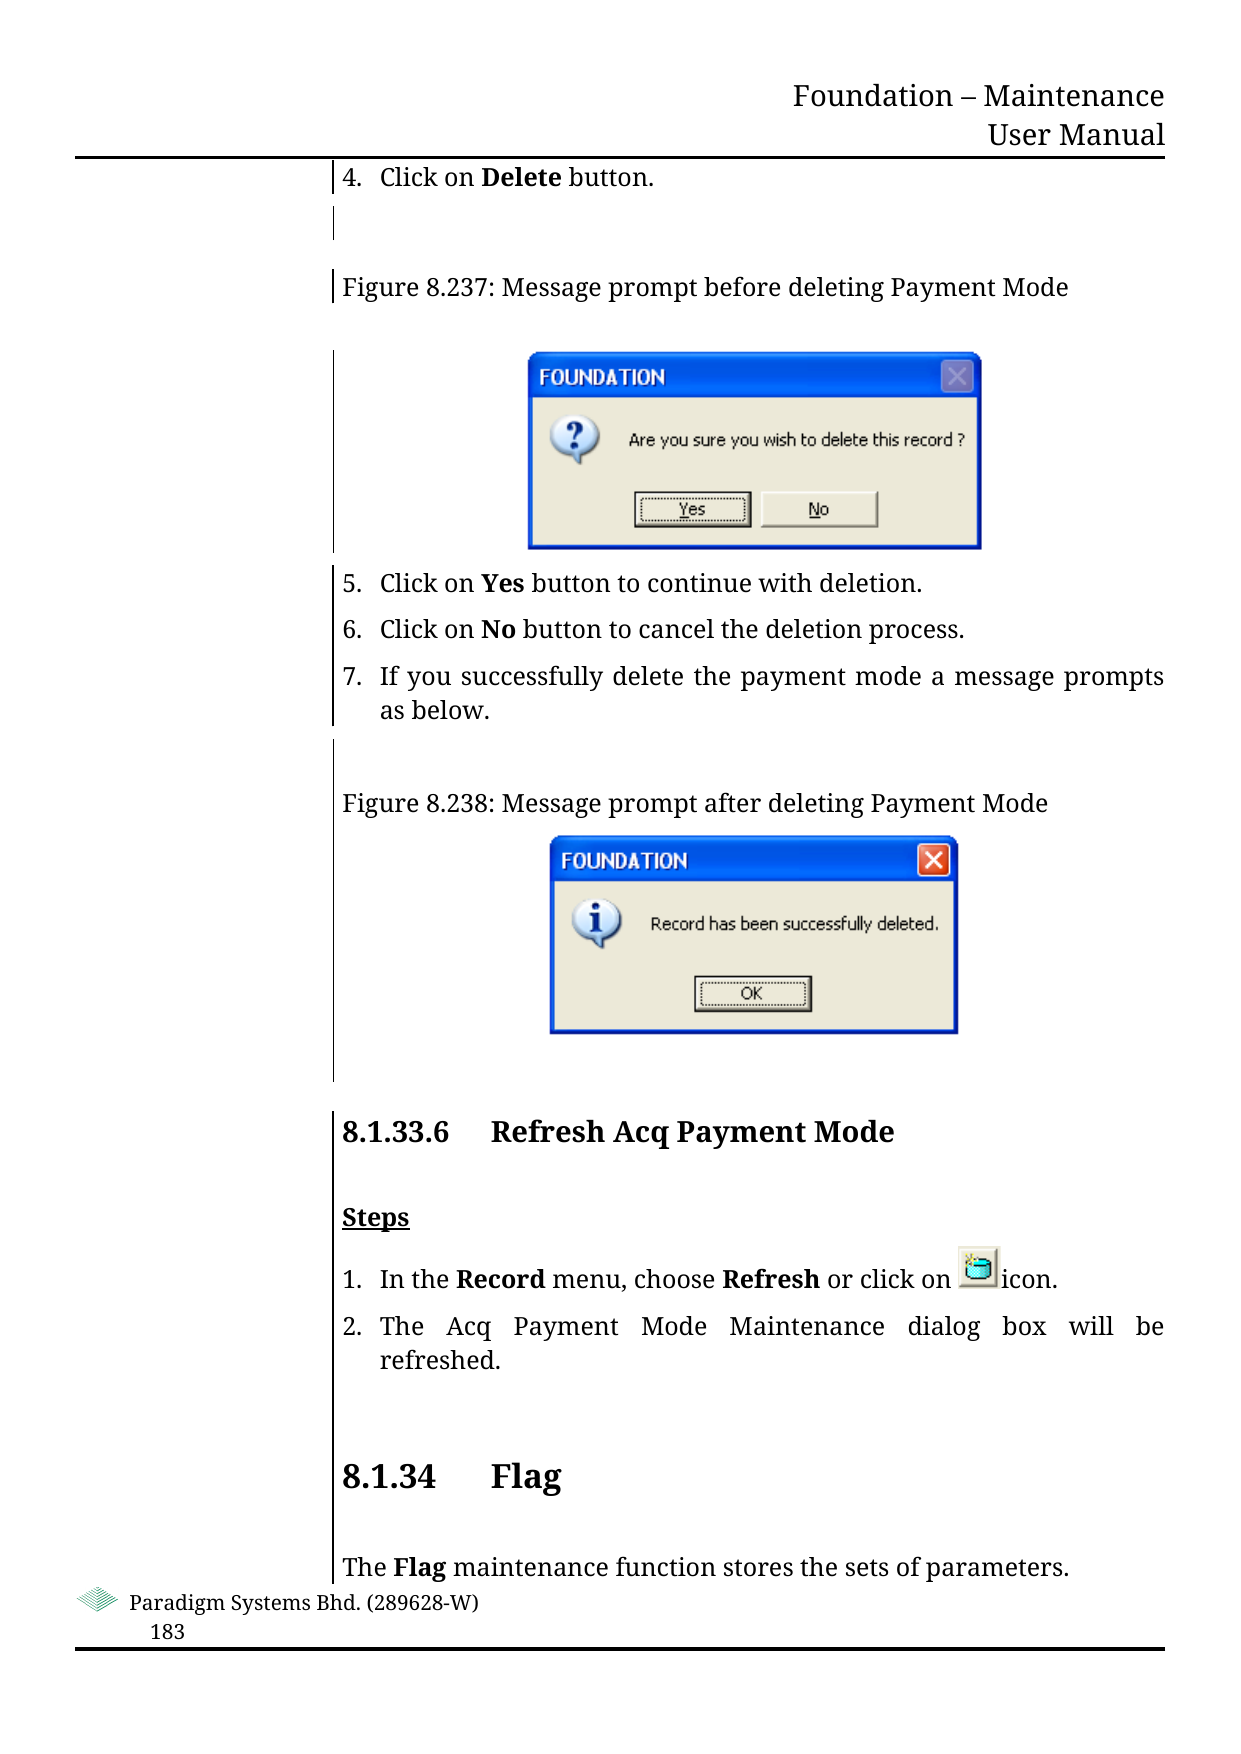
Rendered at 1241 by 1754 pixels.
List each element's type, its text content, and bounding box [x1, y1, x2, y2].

picture [522, 349, 985, 553]
text Figure 8.237: Message prompt before deleting Payment Mode [334, 269, 1165, 303]
picture [547, 832, 960, 1036]
list Figure 8.238: Message prompt after deleting Payment Mode [334, 786, 1165, 819]
picture [958, 1246, 1001, 1289]
list If you successfully delete the payment mode a message prompts as below. [334, 658, 1165, 726]
text Steps [334, 1199, 1165, 1234]
text The Flag maintenance function stores the sets of parameters. [334, 1550, 1165, 1584]
picture [75, 1587, 119, 1612]
subtitle Flag [334, 1452, 1165, 1498]
list Click on Delete button. [332, 159, 1165, 194]
list In the Record menu, choose Refresh or click on icon. [334, 1246, 1165, 1296]
list Click on Yes button to continue with deletion. [334, 565, 1165, 599]
list The Acq Payment Mode Maintenance dialog box will be refreshed. [334, 1309, 1165, 1377]
list Click on No button to cancel the deletion process. [334, 612, 1165, 646]
subtitle Refresh Acq Payment Mode [334, 1111, 1165, 1151]
